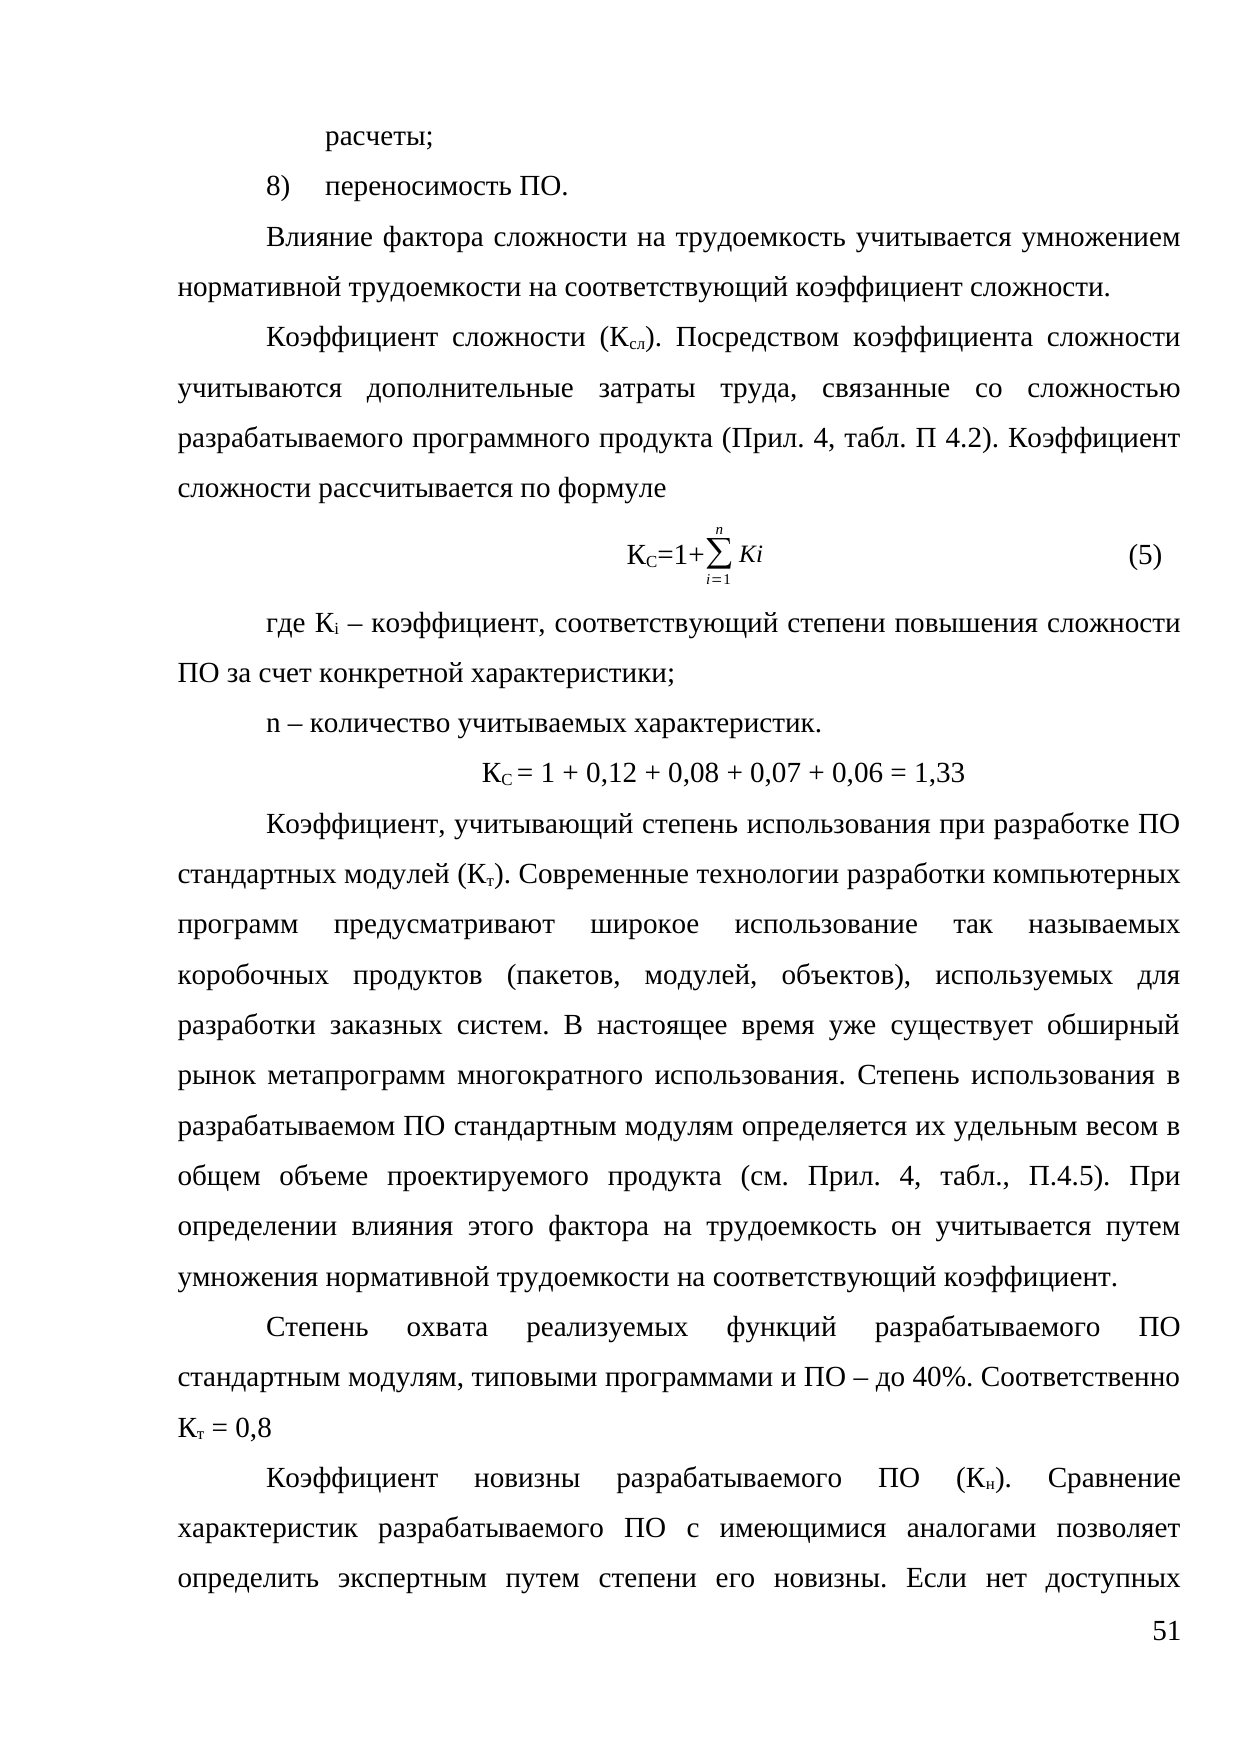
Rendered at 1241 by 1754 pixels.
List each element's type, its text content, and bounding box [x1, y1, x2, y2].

text Степень охвата реализуемых функций разрабатываемого ПО стандартным модулям, типовыми программами и ПО – до 40%. Соответственно Кт = 0,8 [177, 1309, 1181, 1443]
text КС = 1 + 0,12 + 0,08 + 0,07 + 0,06 = 1,33 [177, 756, 1181, 789]
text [177, 1460, 1181, 1594]
text где Кi – коэффициент, соответствующий степени повышения сложности ПО за счет конкретной характеристики; [177, 605, 1181, 688]
text Коэффициент сложности (Ксл). Посредством коэффициента сложности учитываются дополнительные затраты труда, связанные со сложностью разрабатываемого программного продукта (Прил. 4, табл. П 4.2). Коэффициент сложности рассчитывается по формуле [177, 319, 1181, 504]
list переносимость ПО. [266, 168, 1181, 202]
text КС=1+ (5) [177, 521, 1181, 588]
text n – количество учитываемых характеристик. [177, 705, 1181, 739]
text Влияние фактора сложности на трудоемкость учитывается умножением нормативной трудоемкости на соответствующий коэффициент сложности. [177, 219, 1181, 303]
text Коэффициент, учитывающий степень использования при разработке ПО стандартных модулей (Кт). Современные технологии разработки компьютерных программ предусматривают широкое использование так называемых коробочных продуктов (пакетов, модулей, объектов), используемых для разработки заказных систем. В настоящее время уже существует обширный рынок метапрограмм многократного использования. Степень использования в разрабатываемом ПО стандартным модулям определяется их удельным весом в общем объеме проектируемого продукта (см. Прил. 4, табл., П.4.5). При определении влияния этого фактора на трудоемкость он учитывается путем умножения нормативной трудоемкости на соответствующий коэффициент. [177, 806, 1181, 1292]
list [266, 118, 1181, 152]
